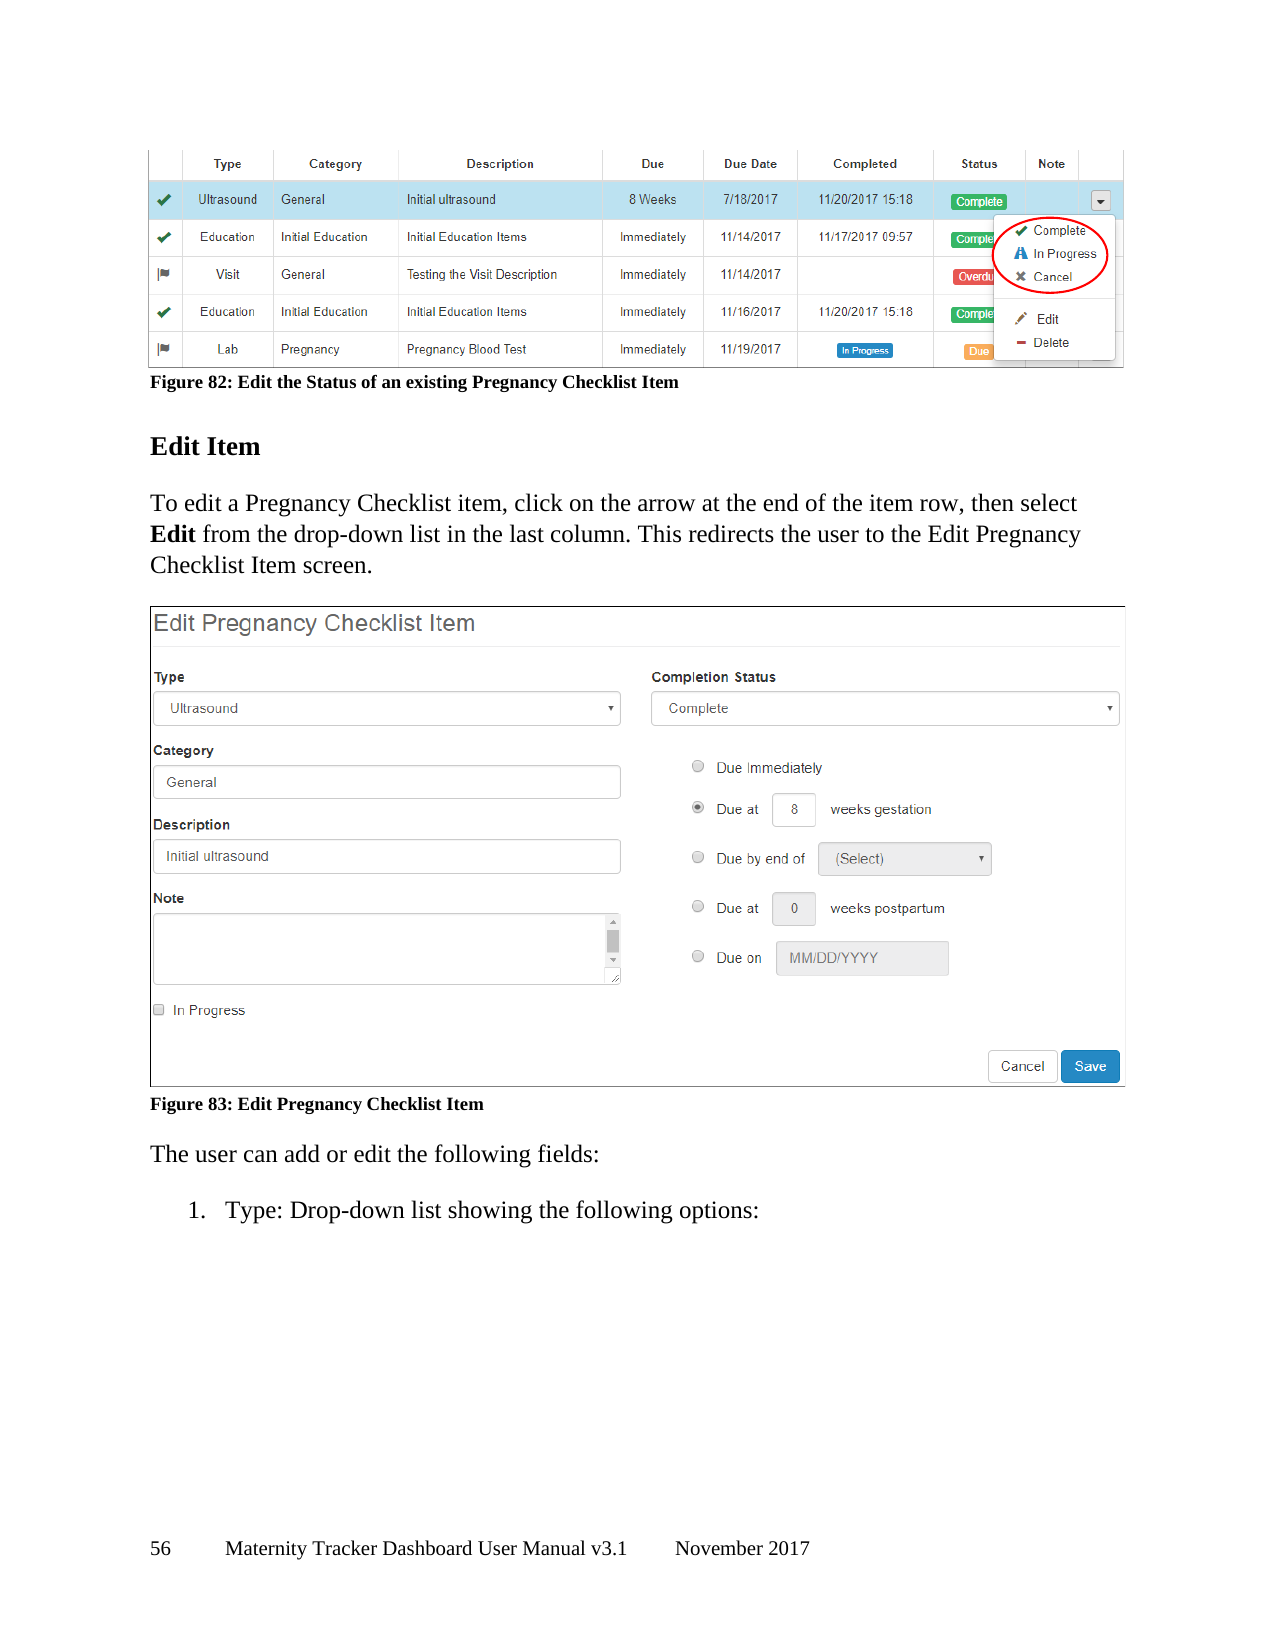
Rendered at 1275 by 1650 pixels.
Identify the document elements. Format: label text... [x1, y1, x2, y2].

list Type: Drop-down list showing the following options: [187, 1195, 1125, 1224]
text Figure 82: Edit the Status of an existing Pregnancy Checklist Item [150, 371, 1125, 392]
text To edit a Pregnancy Checklist item, click on the arrow at the end of the item row, then select Edit from the drop-down list in the last column. This redirects the user to the Edit Pregnancy Checklist Item screen. [150, 488, 1125, 579]
picture [148, 150, 1124, 368]
text The user can add or edit the following fields: [150, 1139, 1125, 1168]
subtitle Edit Item [150, 430, 1125, 461]
text Figure 83: Edit Pregnancy Checklist Item [150, 1093, 1125, 1114]
picture [150, 606, 1125, 1087]
